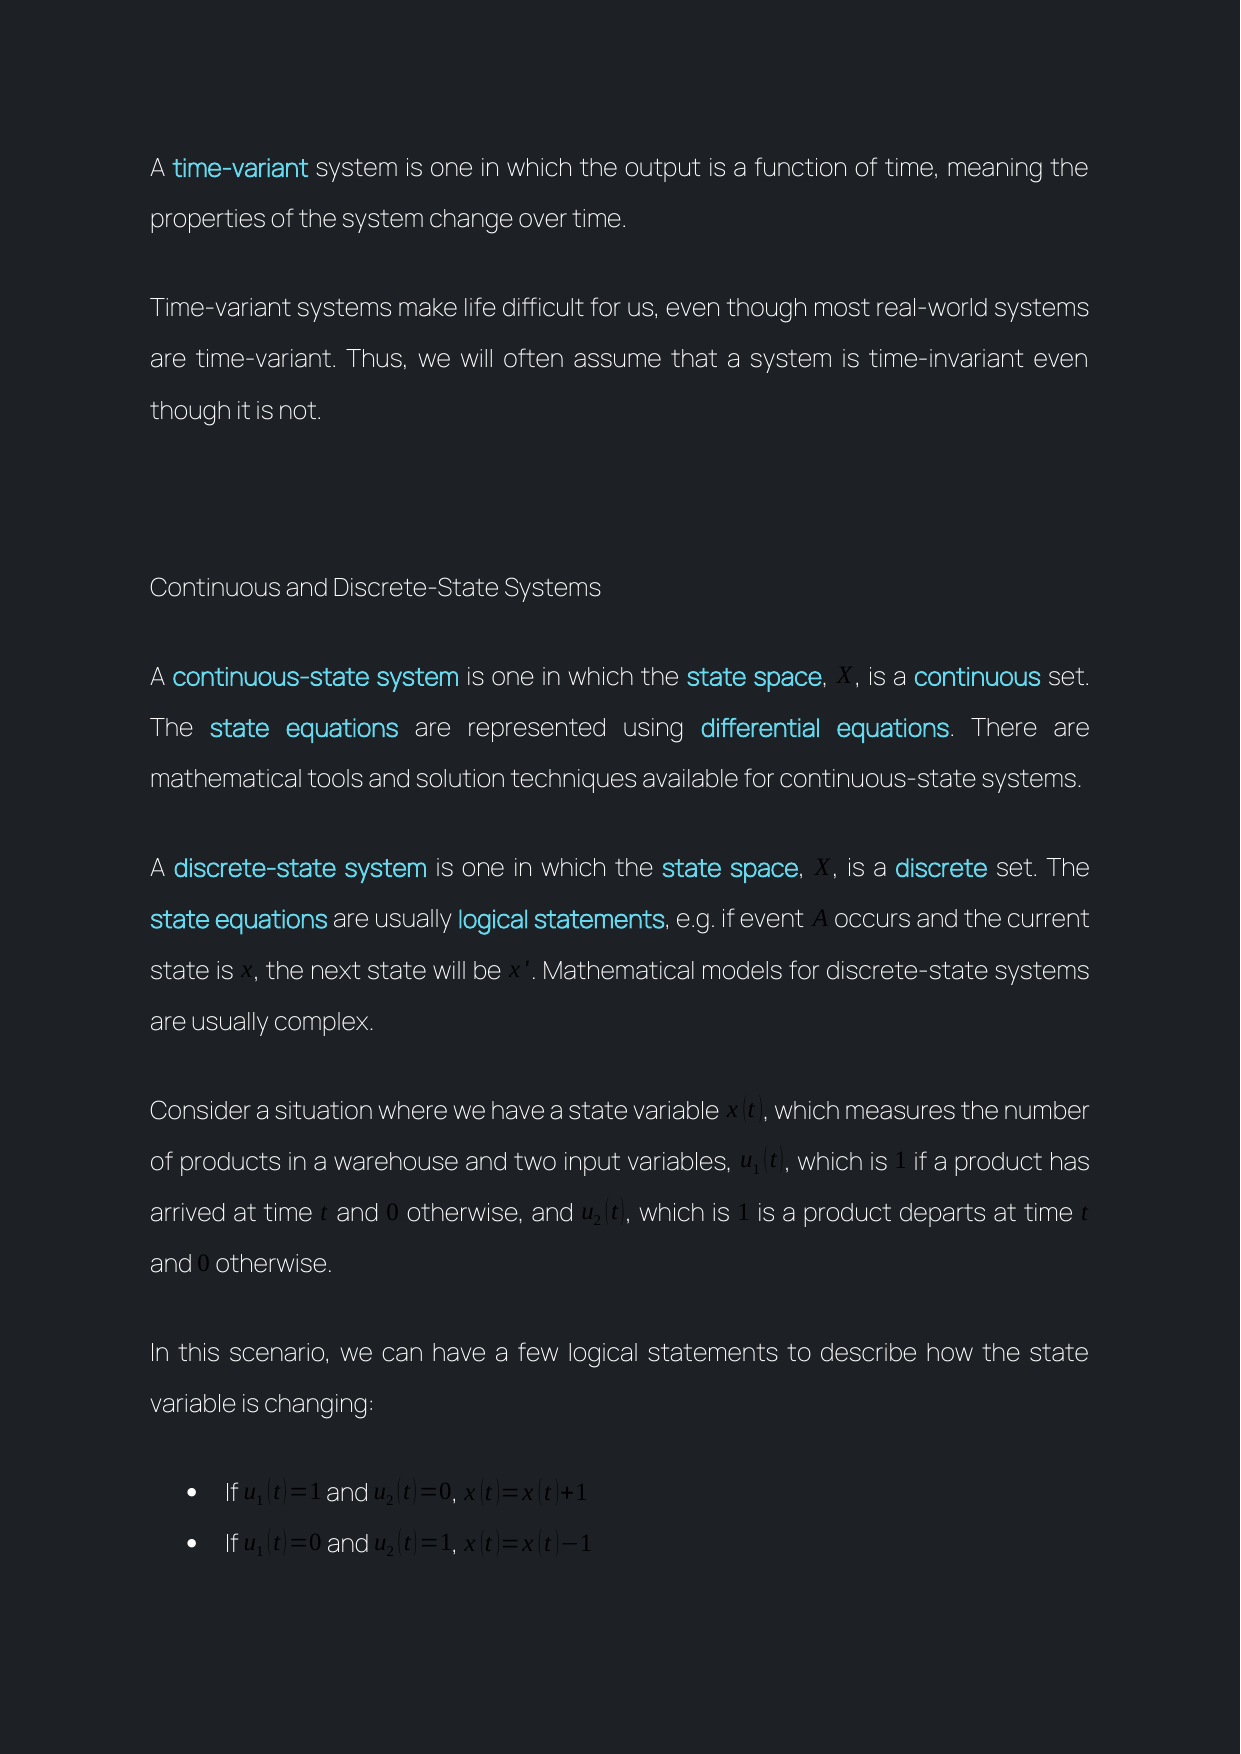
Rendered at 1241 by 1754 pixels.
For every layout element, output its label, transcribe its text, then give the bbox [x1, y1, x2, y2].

text A continuous-state system is one in which the state space, , is a continuous set. The state equations are represented using differential equations. There are mathematical tools and solution techniques available for continuous-state systems. [150, 659, 1090, 795]
text Consider a situation where we have a state variable , which measures the number of products in a warehouse and two input variables, , which is if a product has arrived at time and otherwise, and , which is is a product departs at time and otherwise. [150, 1092, 1090, 1280]
list If and , [187, 1526, 1090, 1560]
text A discrete-state system is one in which the state space, , is a discrete set. The state equations are usually logical statements, e.g. if event occurs and the current state is , the next state will be . Mathematical models for discrete-state systems are usually complex. [150, 850, 1090, 1038]
text In this scenario, we can have a few logical statements to describe how the state variable is changing: [150, 1335, 1090, 1420]
subtitle Continuous and Discrete-State Systems [150, 570, 1090, 604]
text A time-variant system is one in which the output is a function of time, meaning the properties of the system change over time. [150, 150, 1090, 235]
text Time-variant systems make life difficult for us, even though most real-world systems are time-variant. Thus, we will often assume that a system is time-invariant even though it is not. [150, 290, 1090, 427]
list If and , [187, 1475, 1090, 1509]
